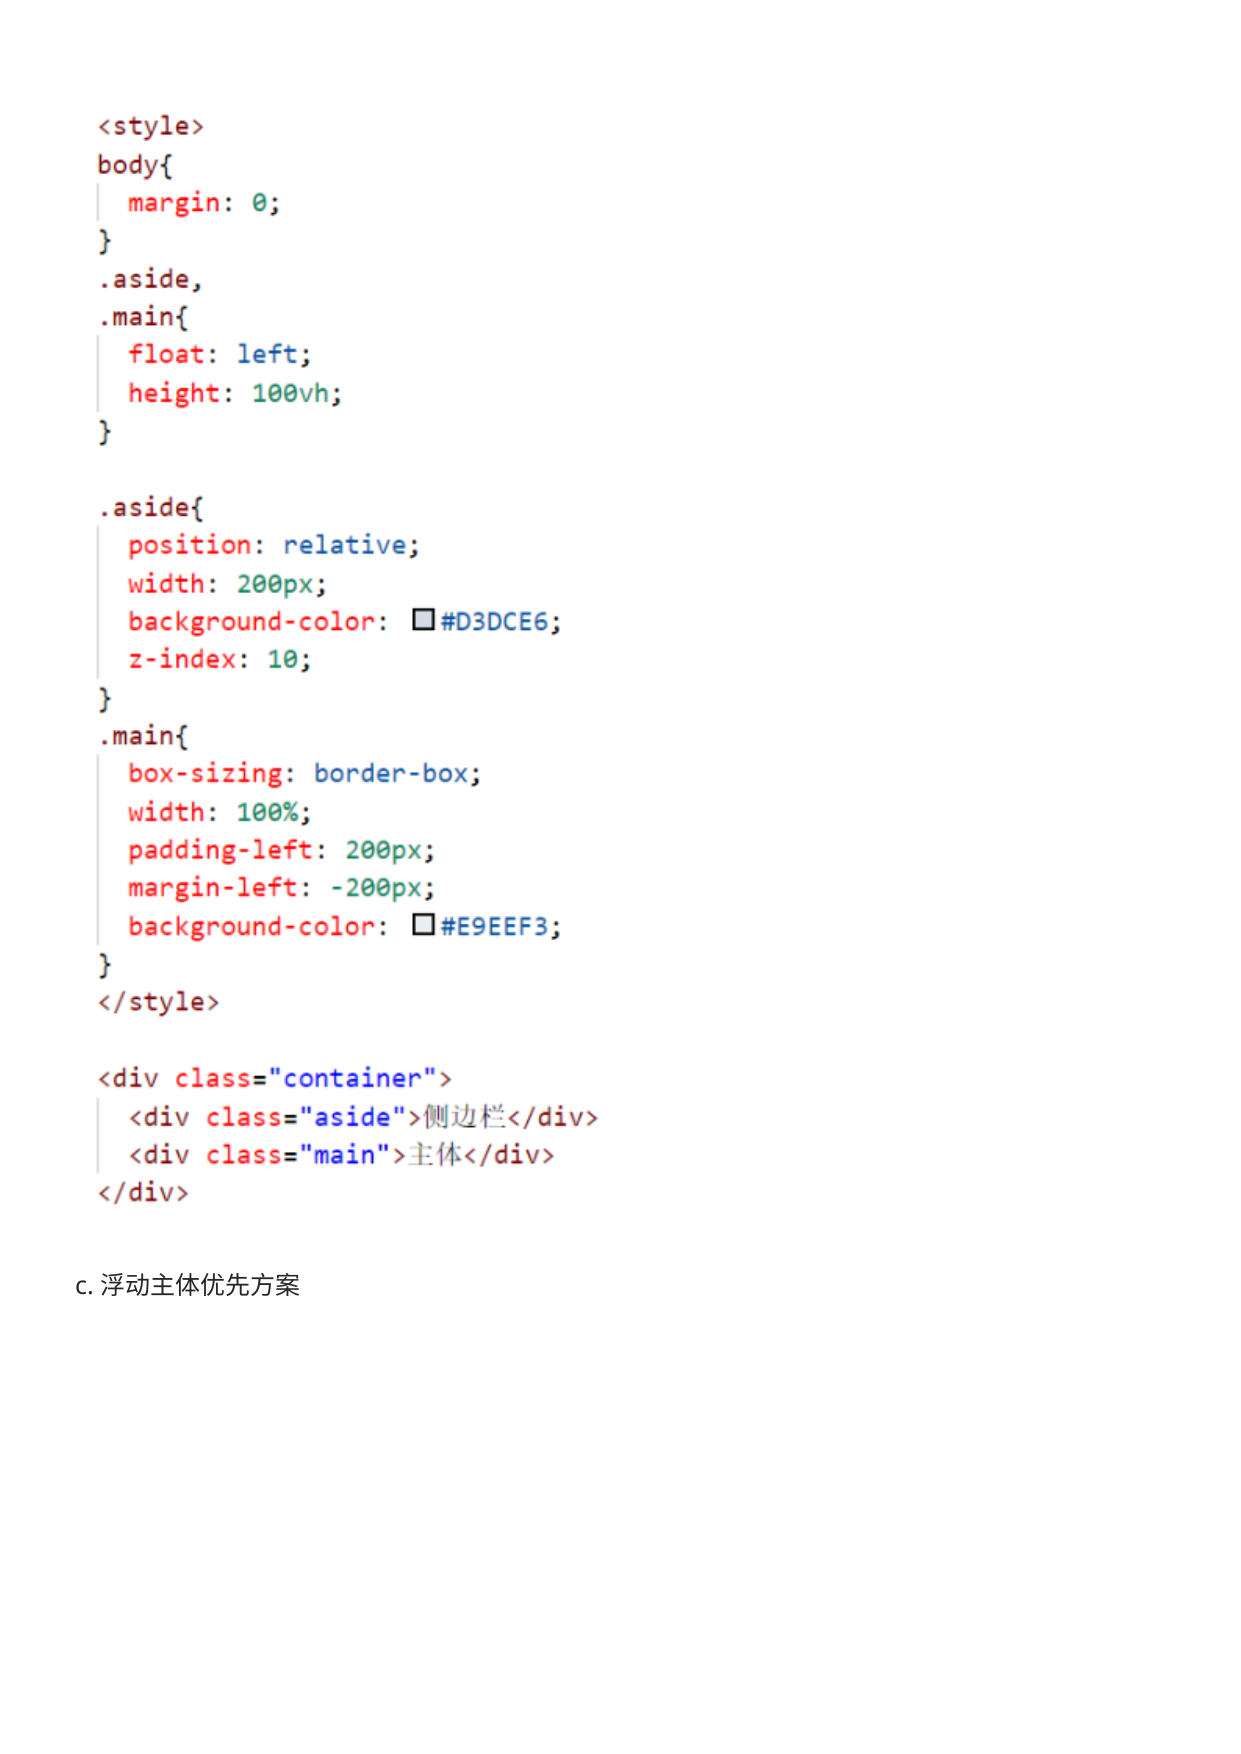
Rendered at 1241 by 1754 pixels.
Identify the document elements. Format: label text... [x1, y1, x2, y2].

picture [75, 113, 624, 1209]
list 浮动主体优先方案 [75, 1251, 1165, 1316]
